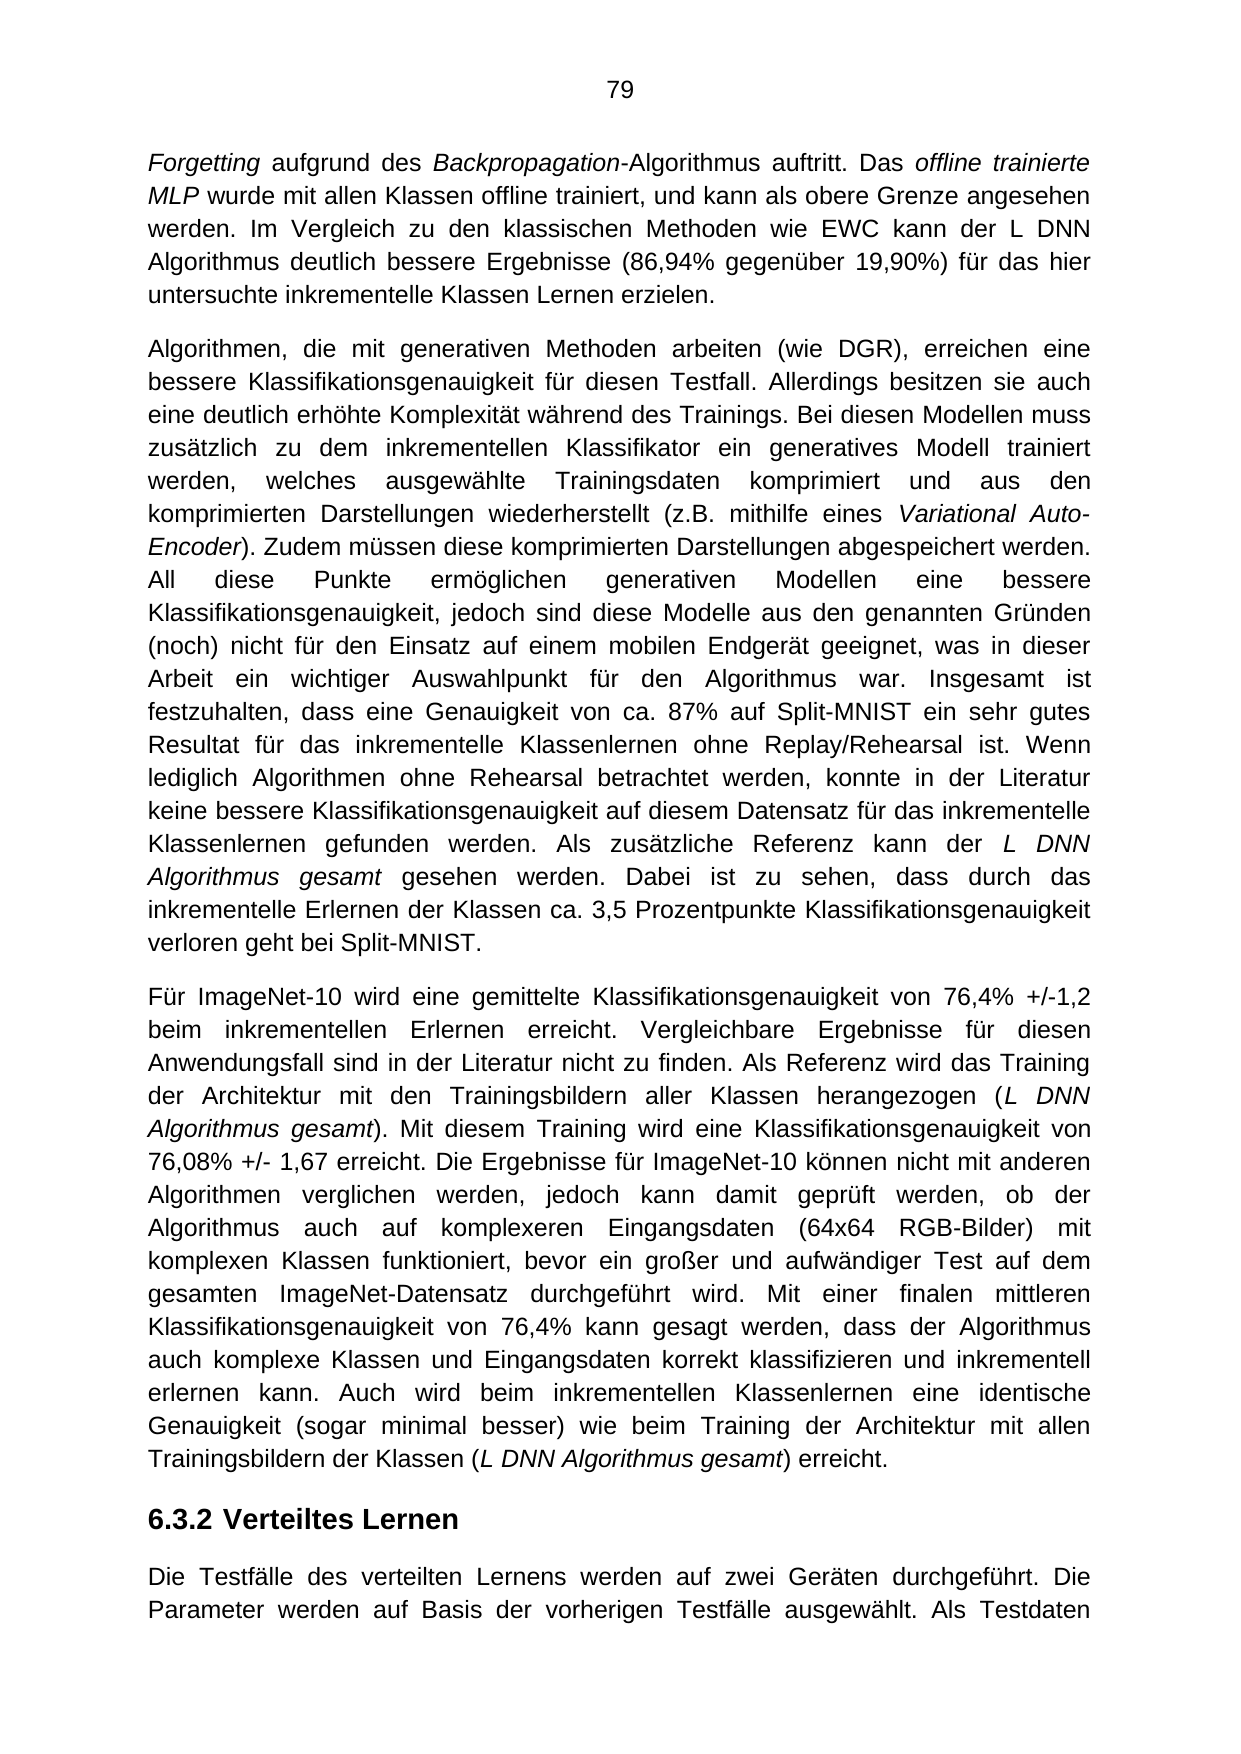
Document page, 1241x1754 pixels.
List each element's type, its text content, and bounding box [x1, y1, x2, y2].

subtitle Verteiltes Lernen [148, 1502, 1092, 1536]
text Für ImageNet-10 wird eine gemittelte Klassifikationsgenauigkeit von 76,4% +/-1,2 beim inkrementellen Erlernen erreicht. Vergleichbare Ergebnisse für diesen Anwendungsfall sind in der Literatur nicht zu finden. Als Referenz wird das Training der Architektur mit den Trainingsbildern aller Klassen herangezogen (L DNN Algorithmus gesamt). Mit diesem Training wird eine Klassifikationsgenauigkeit von 76,08% +/- 1,67 erreicht. Die Ergebnisse für ImageNet-10 können nicht mit anderen Algorithmen verglichen werden, jedoch kann damit geprüft werden, ob der Algorithmus auch auf komplexeren Eingangsdaten (64x64 RGB-Bilder) mit komplexen Klassen funktioniert, bevor ein großer und aufwändiger Test auf dem gesamten ImageNet-Datensatz durchgeführt wird. Mit einer finalen mittleren Klassifikationsgenauigkeit von 76,4% kann gesagt werden, dass der Algorithmus auch komplexe Klassen und Eingangsdaten korrekt klassifizieren und inkrementell erlernen kann. Auch wird beim inkrementellen Klassenlernen eine identische Genauigkeit (sogar minimal besser) wie beim Training der Architektur mit allen Trainingsbildern der Klassen (L DNN Algorithmus gesamt) erreicht. [148, 982, 1092, 1473]
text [148, 1562, 1092, 1624]
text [148, 148, 1092, 308]
text Algorithmen, die mit generativen Methoden arbeiten (wie DGR), erreichen eine bessere Klassifikationsgenauigkeit für diesen Testfall. Allerdings besitzen sie auch eine deutlich erhöhte Komplexität während des Trainings. Bei diesen Modellen muss zusätzlich zu dem inkrementellen Klassifikator ein generatives Modell trainiert werden, welches ausgewählte Trainingsdaten komprimiert und aus den komprimierten Darstellungen wiederherstellt (z.B. mithilfe eines Variational Auto-Encoder). Zudem müssen diese komprimierten Darstellungen abgespeichert werden. All diese Punkte ermöglichen generativen Modellen eine bessere Klassifikationsgenauigkeit, jedoch sind diese Modelle aus den genannten Gründen (noch) nicht für den Einsatz auf einem mobilen Endgerät geeignet, was in dieser Arbeit ein wichtiger Auswahlpunkt für den Algorithmus war. Insgesamt ist festzuhalten, dass eine Genauigkeit von ca. 87% auf Split-MNIST ein sehr gutes Resultat für das inkrementelle Klassenlernen ohne Replay/Rehearsal ist. Wenn lediglich Algorithmen ohne Rehearsal betrachtet werden, konnte in der Literatur keine bessere Klassifikationsgenauigkeit auf diesem Datensatz für das inkrementelle Klassenlernen gefunden werden. Als zusätzliche Referenz kann der L DNN Algorithmus gesamt gesehen werden. Dabei ist zu sehen, dass durch das inkrementelle Erlernen der Klassen ca. 3,5 Prozentpunkte Klassifikationsgenauigkeit verloren geht bei Split-MNIST. [148, 334, 1092, 957]
